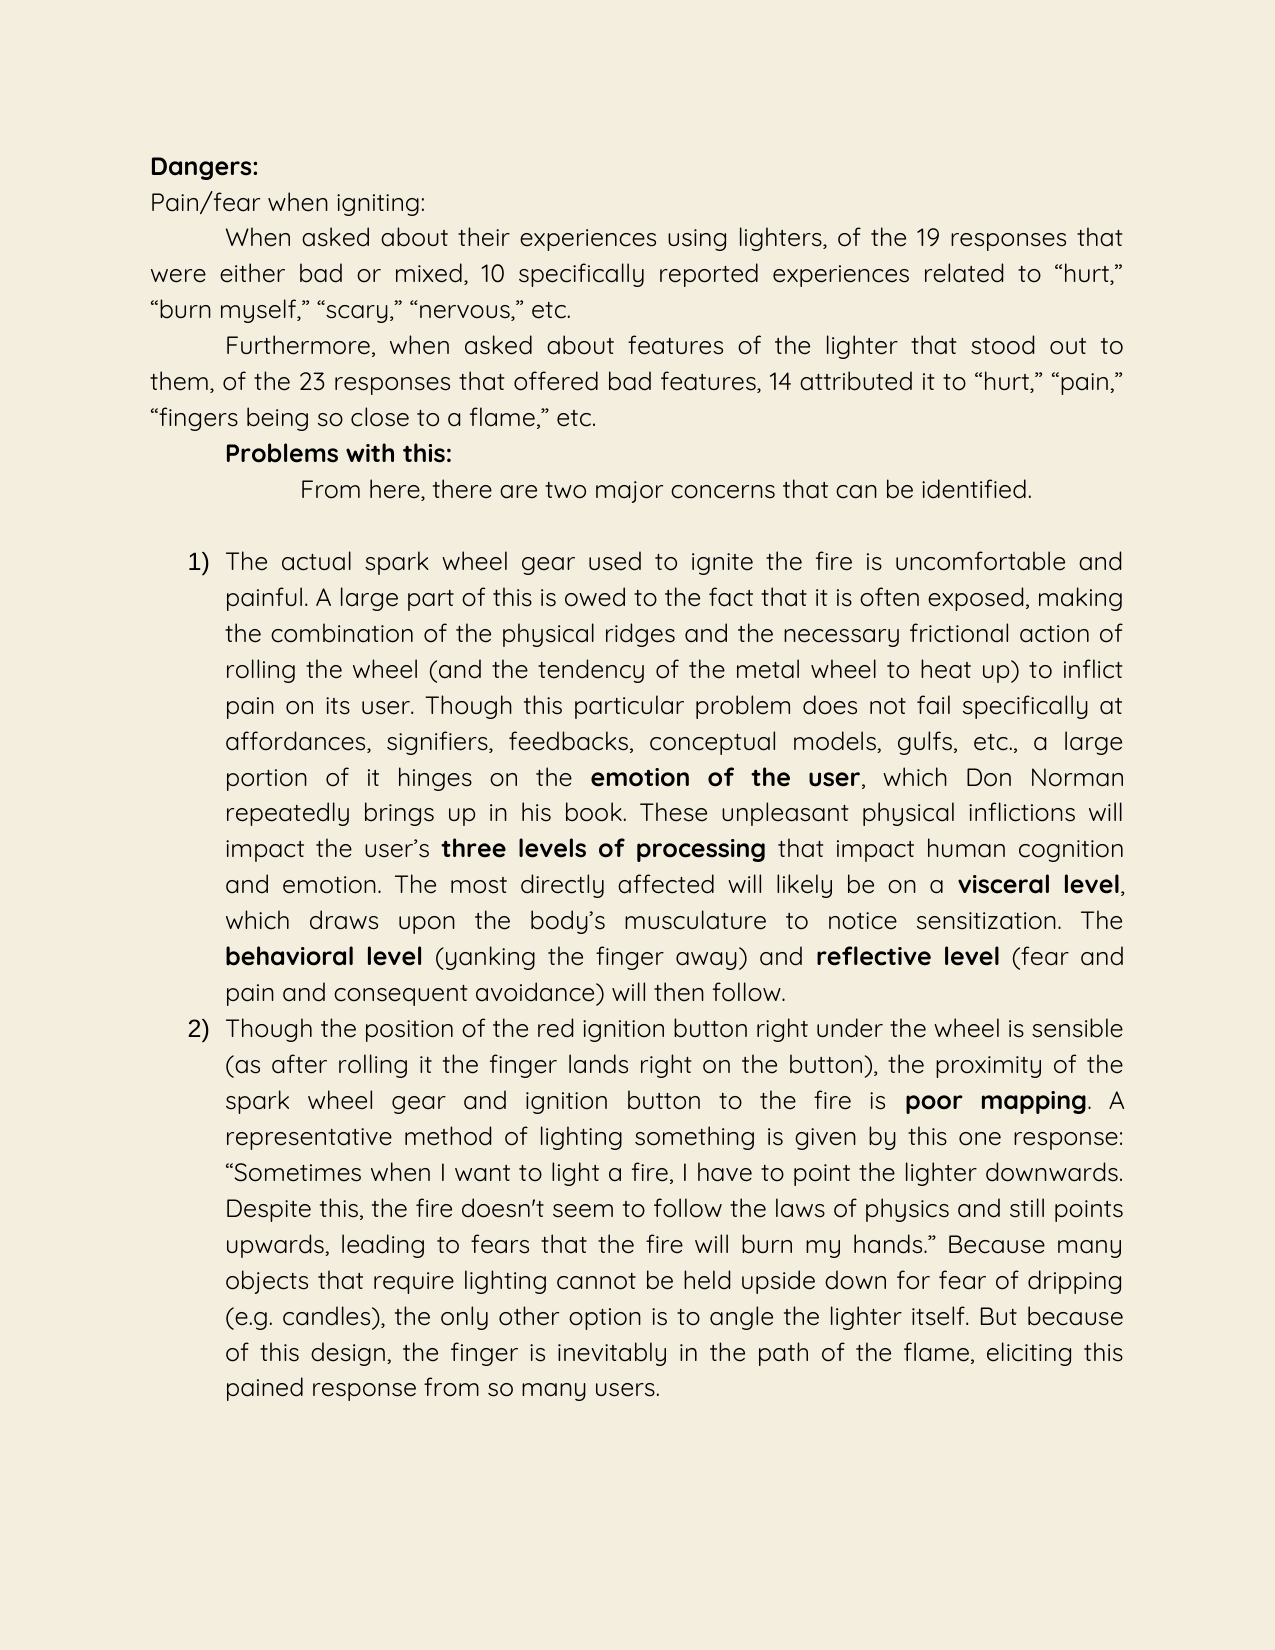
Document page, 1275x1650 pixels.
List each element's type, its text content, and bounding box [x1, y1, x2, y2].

list The actual spark wheel gear used to ignite the fire is uncomfortable and painful. A large part of this is owed to the fact that it is often exposed, making the combination of the physical ridges and the necessary frictional action of rolling the wheel (and the tendency of the metal wheel to heat up) to inflict pain on its user. Though this particular problem does not fail specifically at affordances, signifiers, feedbacks, conceptual models, gulfs, etc., a large portion of it hinges on the emotion of the user, which Don Norman repeatedly brings up in his book. These unpleasant physical inflictions will impact the user’s three levels of processing that impact human cognition and emotion. The most directly affected will likely be on a visceral level, which draws upon the body’s musculature to notice sensitization. The behavioral level (yanking the finger away) and reflective level (fear and pain and consequent avoidance) will then follow. [187, 545, 1125, 1008]
text When asked about their experiences using lighters, of the 19 responses that were either bad or mixed, 10 specifically reported experiences related to “hurt,” “burn myself,” “scary,” “nervous,” etc. [150, 222, 1125, 325]
text Problems with this: [225, 437, 1125, 469]
text Dangers: [150, 150, 1125, 181]
list Though the position of the red ignition button right under the wheel is sensible (as after rolling it the finger lands right on the button), the proximity of the spark wheel gear and ignition button to the fire is poor mapping. A representative method of lighting something is given by this one response: “Sometimes when I want to light a fire, I have to point the lighter downwards. Despite this, the fire doesn't seem to follow the laws of physics and still points upwards, leading to fears that the fire will burn my hands.” Because many objects that require lighting cannot be held upside down for fear of dripping (e.g. candles), the only other option is to angle the lighter itself. But because of this design, the finger is inevitably in the path of the flame, eliciting this pained response from so many users. [187, 1012, 1125, 1403]
text Furthermore, when asked about features of the lighter that stood out to them, of the 23 responses that offered bad features, 14 attributed it to “hurt,” “pain,” “fingers being so close to a flame,” etc. [150, 330, 1125, 433]
text From here, there are two major concerns that can be identified. [225, 473, 1125, 505]
text Pain/fear when igniting: [150, 186, 1125, 217]
